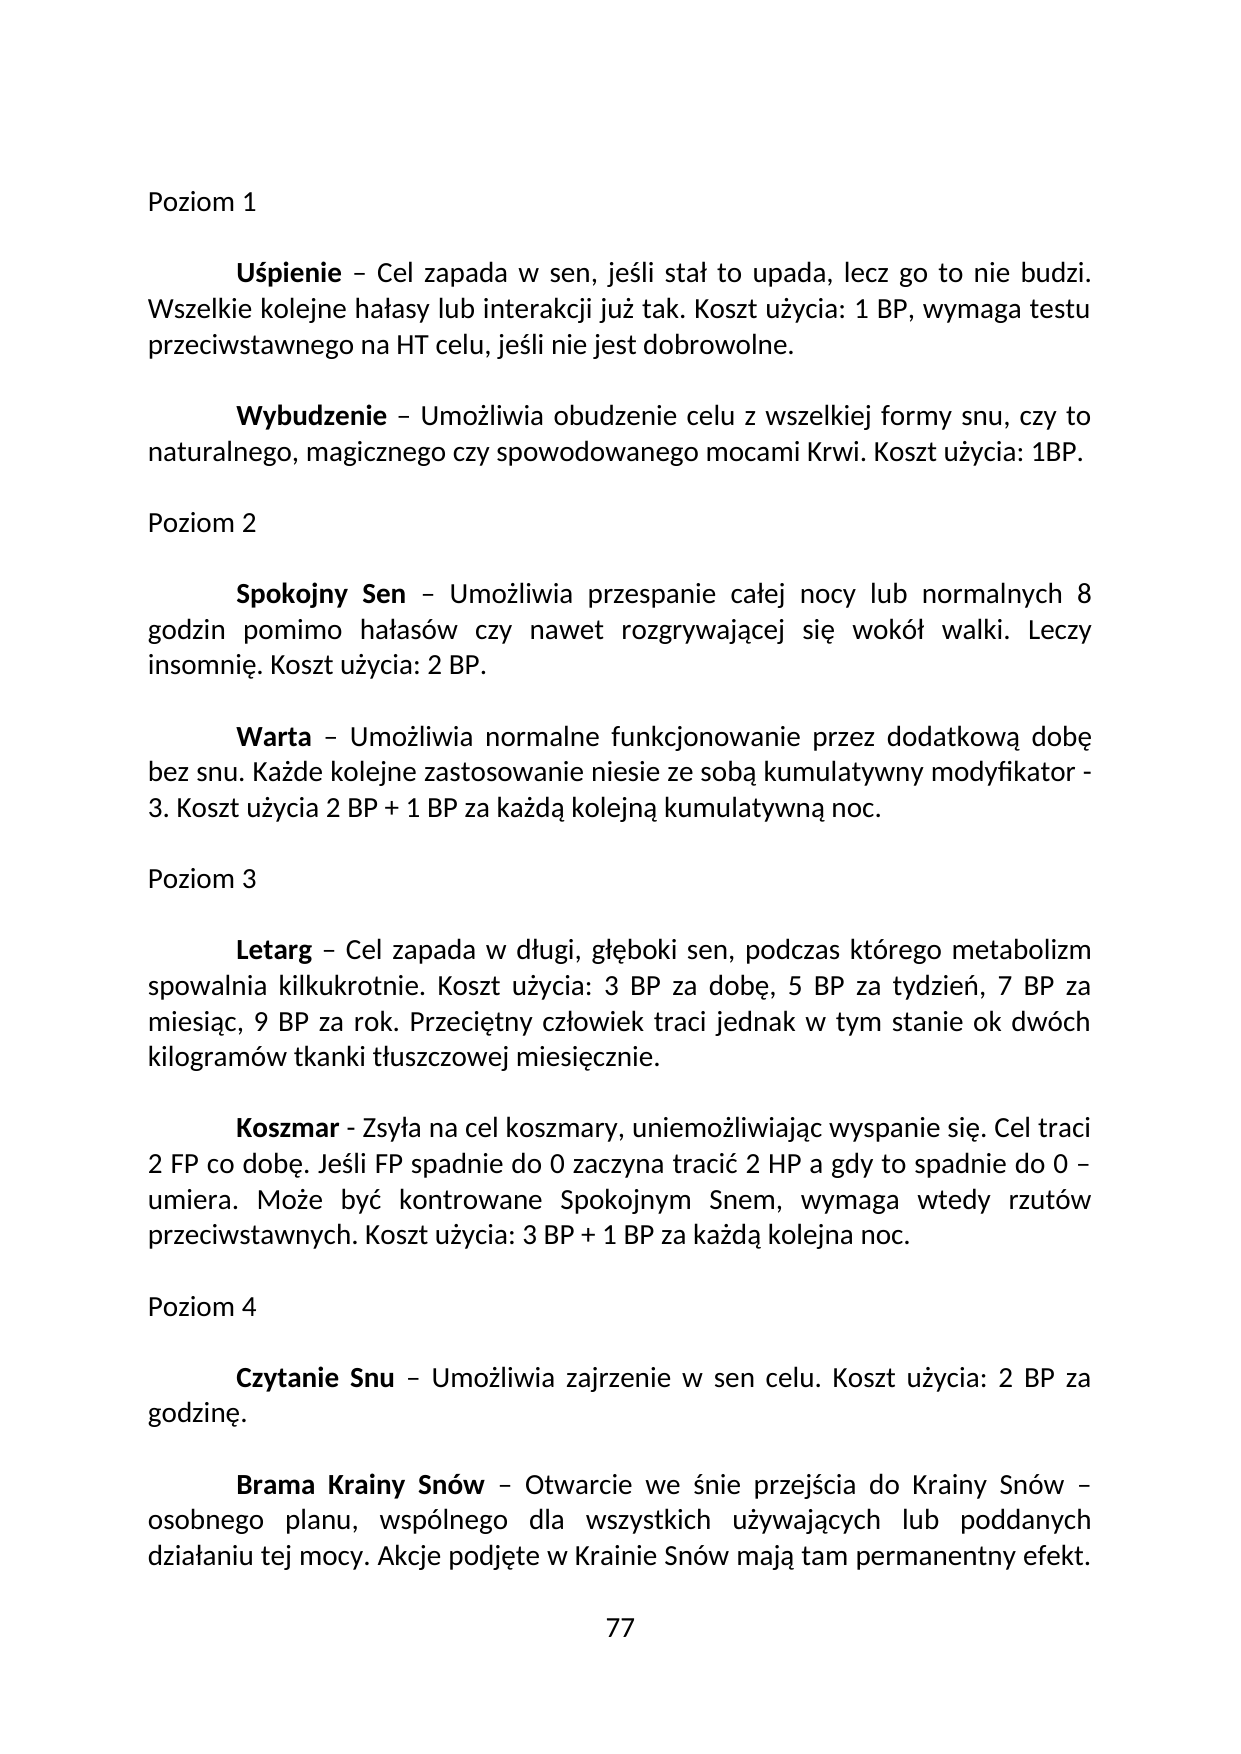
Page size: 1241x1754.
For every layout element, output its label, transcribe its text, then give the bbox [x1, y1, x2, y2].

text Uśpienie – Cel zapada w sen, jeśli stał to upada, lecz go to nie budzi. Wszelkie kolejne hałasy lub interakcji już tak. Koszt użycia: 1 BP, wymaga testu przeciwstawnego na HT celu, jeśli nie jest dobrowolne. [148, 254, 1093, 361]
text Letarg – Cel zapada w długi, głęboki sen, podczas którego metabolizm spowalnia kilkukrotnie. Koszt użycia: 3 BP za dobę, 5 BP za tydzień, 7 BP za miesiąc, 9 BP za rok. Przeciętny człowiek traci jednak w tym stanie ok dwóch kilogramów tkanki tłuszczowej miesięcznie. [148, 931, 1093, 1074]
text Poziom 3 [148, 860, 1093, 896]
text Poziom 2 [148, 504, 1093, 539]
text Poziom 1 [148, 183, 1093, 219]
text Poziom 4 [148, 1288, 1093, 1323]
text Spokojny Sen – Umożliwia przespanie całej nocy lub normalnych 8 godzin pomimo hałasów czy nawet rozgrywającej się wokół walki. Leczy insomnię. Koszt użycia: 2 BP. [148, 575, 1093, 682]
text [148, 1466, 1093, 1573]
text Warta – Umożliwia normalne funkcjonowanie przez dodatkową dobę bez snu. Każde kolejne zastosowanie niesie ze sobą kumulatywny modyfikator -3. Koszt użycia 2 BP + 1 BP za każdą kolejną kumulatywną noc. [148, 718, 1093, 824]
text Czytanie Snu – Umożliwia zajrzenie w sen celu. Koszt użycia: 2 BP za godzinę. [148, 1359, 1093, 1430]
text Wybudzenie – Umożliwia obudzenie celu z wszelkiej formy snu, czy to naturalnego, magicznego czy spowodowanego mocami Krwi. Koszt użycia: 1BP. [148, 397, 1093, 468]
text Koszmar - Zsyła na cel koszmary, uniemożliwiając wyspanie się. Cel traci 2 FP co dobę. Jeśli FP spadnie do 0 zaczyna tracić 2 HP a gdy to spadnie do 0 – umiera. Może być kontrowane Spokojnym Snem, wymaga wtedy rzutów przeciwstawnych. Koszt użycia: 3 BP + 1 BP za każdą kolejna noc. [148, 1109, 1093, 1252]
